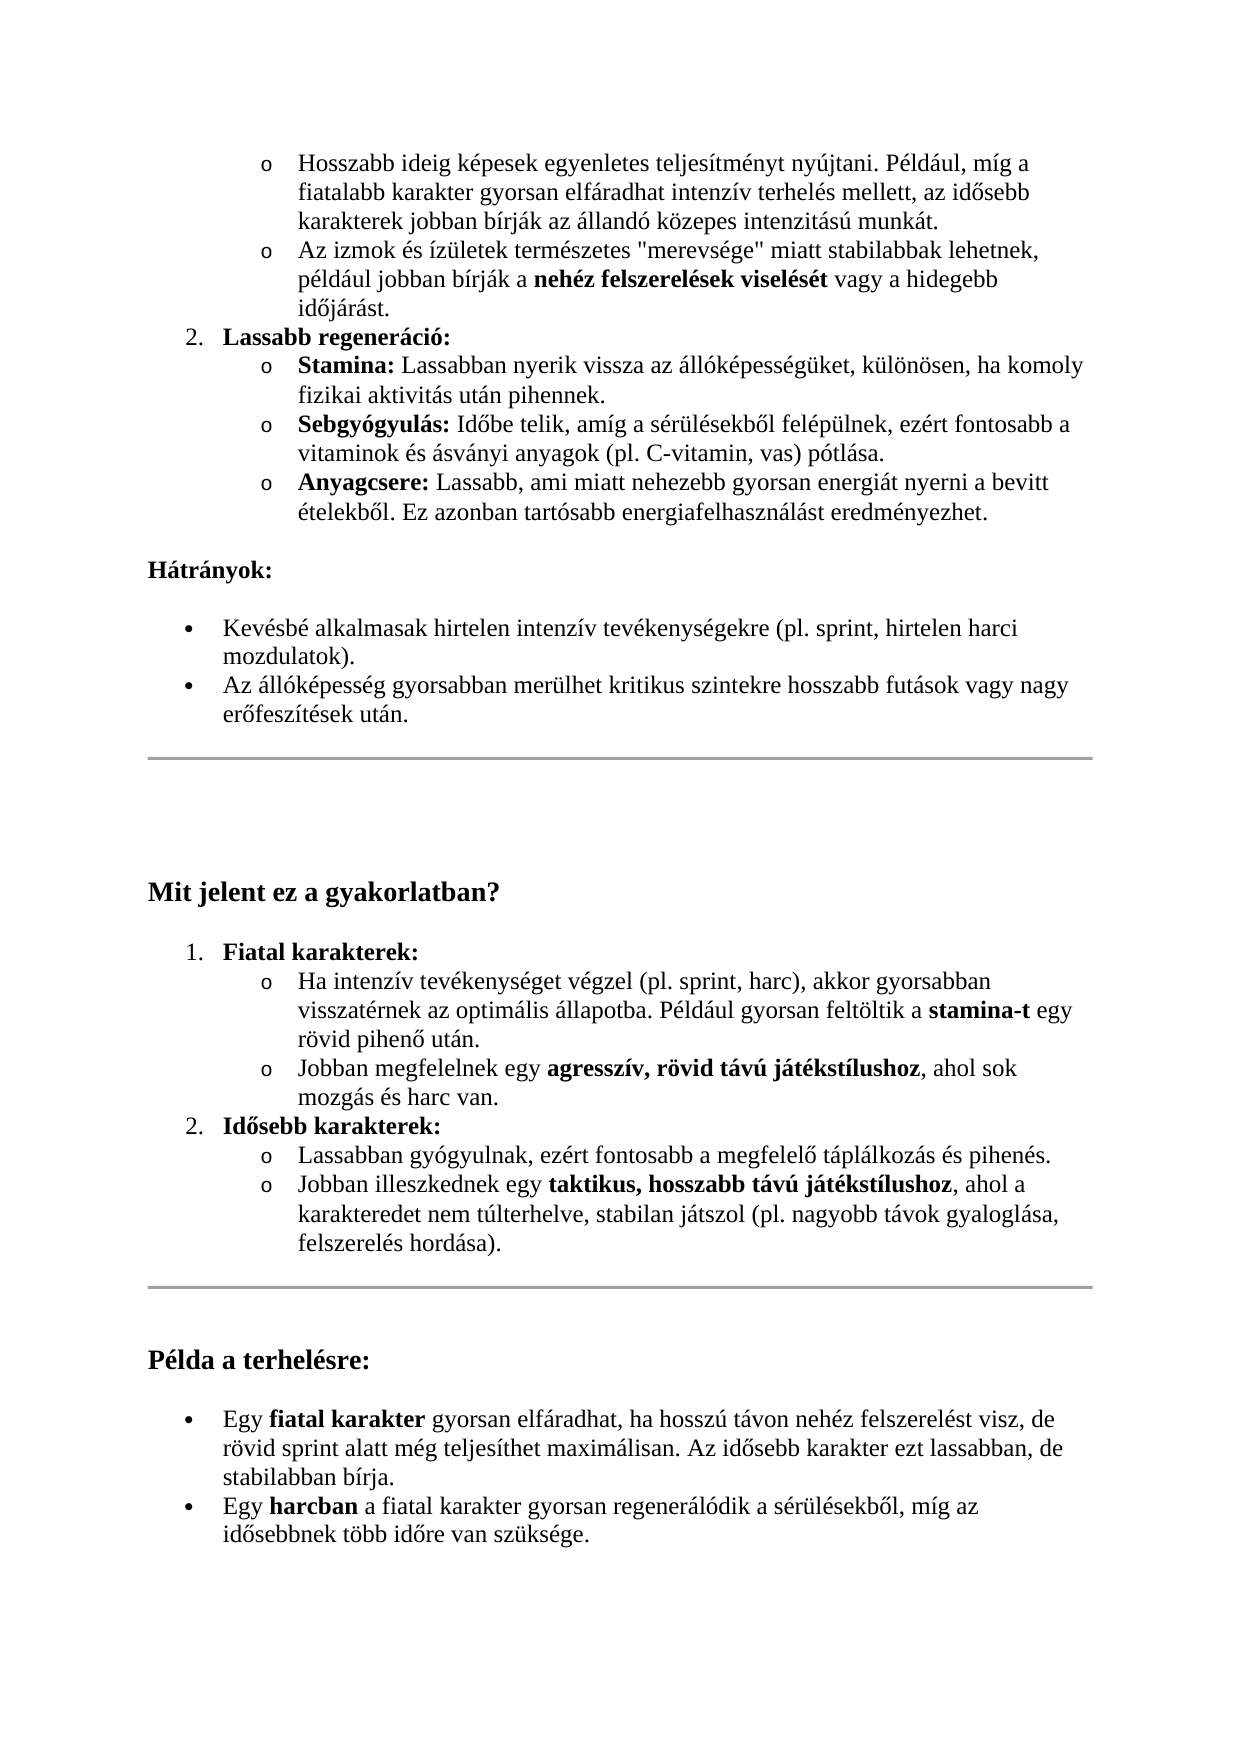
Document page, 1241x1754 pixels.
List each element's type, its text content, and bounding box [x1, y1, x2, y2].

list Lassabban gyógyulnak, ezért fontosabb a megfelelő táplálkozás és pihenés. [260, 1140, 1093, 1169]
list Fiatal karakterek: [185, 937, 1093, 966]
list Stamina: Lassabban nyerik vissza az állóképességüket, különösen, ha komoly fizikai aktivitás után pihennek. [260, 351, 1093, 409]
list Jobban megfelelnek egy agresszív, rövid távú játékstílushoz, ahol sok mozgás és harc van. [260, 1053, 1093, 1111]
list Jobban illeszkednek egy taktikus, hosszabb távú játékstílushoz, ahol a karakteredet nem túlterhelve, stabilan játszol (pl. nagyobb távok gyaloglása, felszerelés hordása). [260, 1169, 1093, 1257]
list Idősebb karakterek: [185, 1111, 1093, 1140]
list Egy harcban a fiatal karakter gyorsan regenerálódik a sérülésekből, míg az idősebbnek több időre van szüksége. [185, 1491, 1093, 1548]
text Hátrányok: [148, 555, 1093, 583]
list Egy fiatal karakter gyorsan elfáradhat, ha hosszú távon nehéz felszerelést visz, de rövid sprint alatt még teljesíthet maximálisan. Az idősebb karakter ezt lassabban, de stabilabban bírja. [185, 1404, 1093, 1491]
text Mit jelent ez a gyakorlatban? [148, 876, 1093, 908]
list Anyagcsere: Lassabb, ami miatt nehezebb gyorsan energiát nyerni a bevitt ételekből. Ez azonban tartósabb energiafelhasználást eredményezhet. [260, 467, 1093, 526]
list Az állóképesség gyorsabban merülhet kritikus szintekre hosszabb futások vagy nagy erőfeszítések után. [185, 670, 1093, 728]
text Példa a terhelésre: [148, 1343, 1093, 1375]
list Lassabb regeneráció: [185, 322, 1093, 351]
list Ha intenzív tevékenységet végzel (pl. sprint, harc), akkor gyorsabban visszatérnek az optimális állapotba. Például gyorsan feltöltik a stamina-t egy rövid pihenő után. [260, 966, 1093, 1053]
list Kevésbé alkalmasak hirtelen intenzív tevékenységekre (pl. sprint, hirtelen harci mozdulatok). [185, 613, 1093, 670]
list Sebgyógyulás: Időbe telik, amíg a sérülésekből felépülnek, ezért fontosabb a vitaminok és ásványi anyagok (pl. C-vitamin, vas) pótlása. [260, 409, 1093, 467]
list Hosszabb ideig képesek egyenletes teljesítményt nyújtani. Például, míg a fiatalabb karakter gyorsan elfáradhat intenzív terhelés mellett, az idősebb karakterek jobban bírják az állandó közepes intenzitású munkát. [260, 148, 1093, 235]
list Az izmok és ízületek természetes "merevsége" miatt stabilabbak lehetnek, például jobban bírják a nehéz felszerelések viselését vagy a hidegebb időjárást. [260, 235, 1093, 322]
